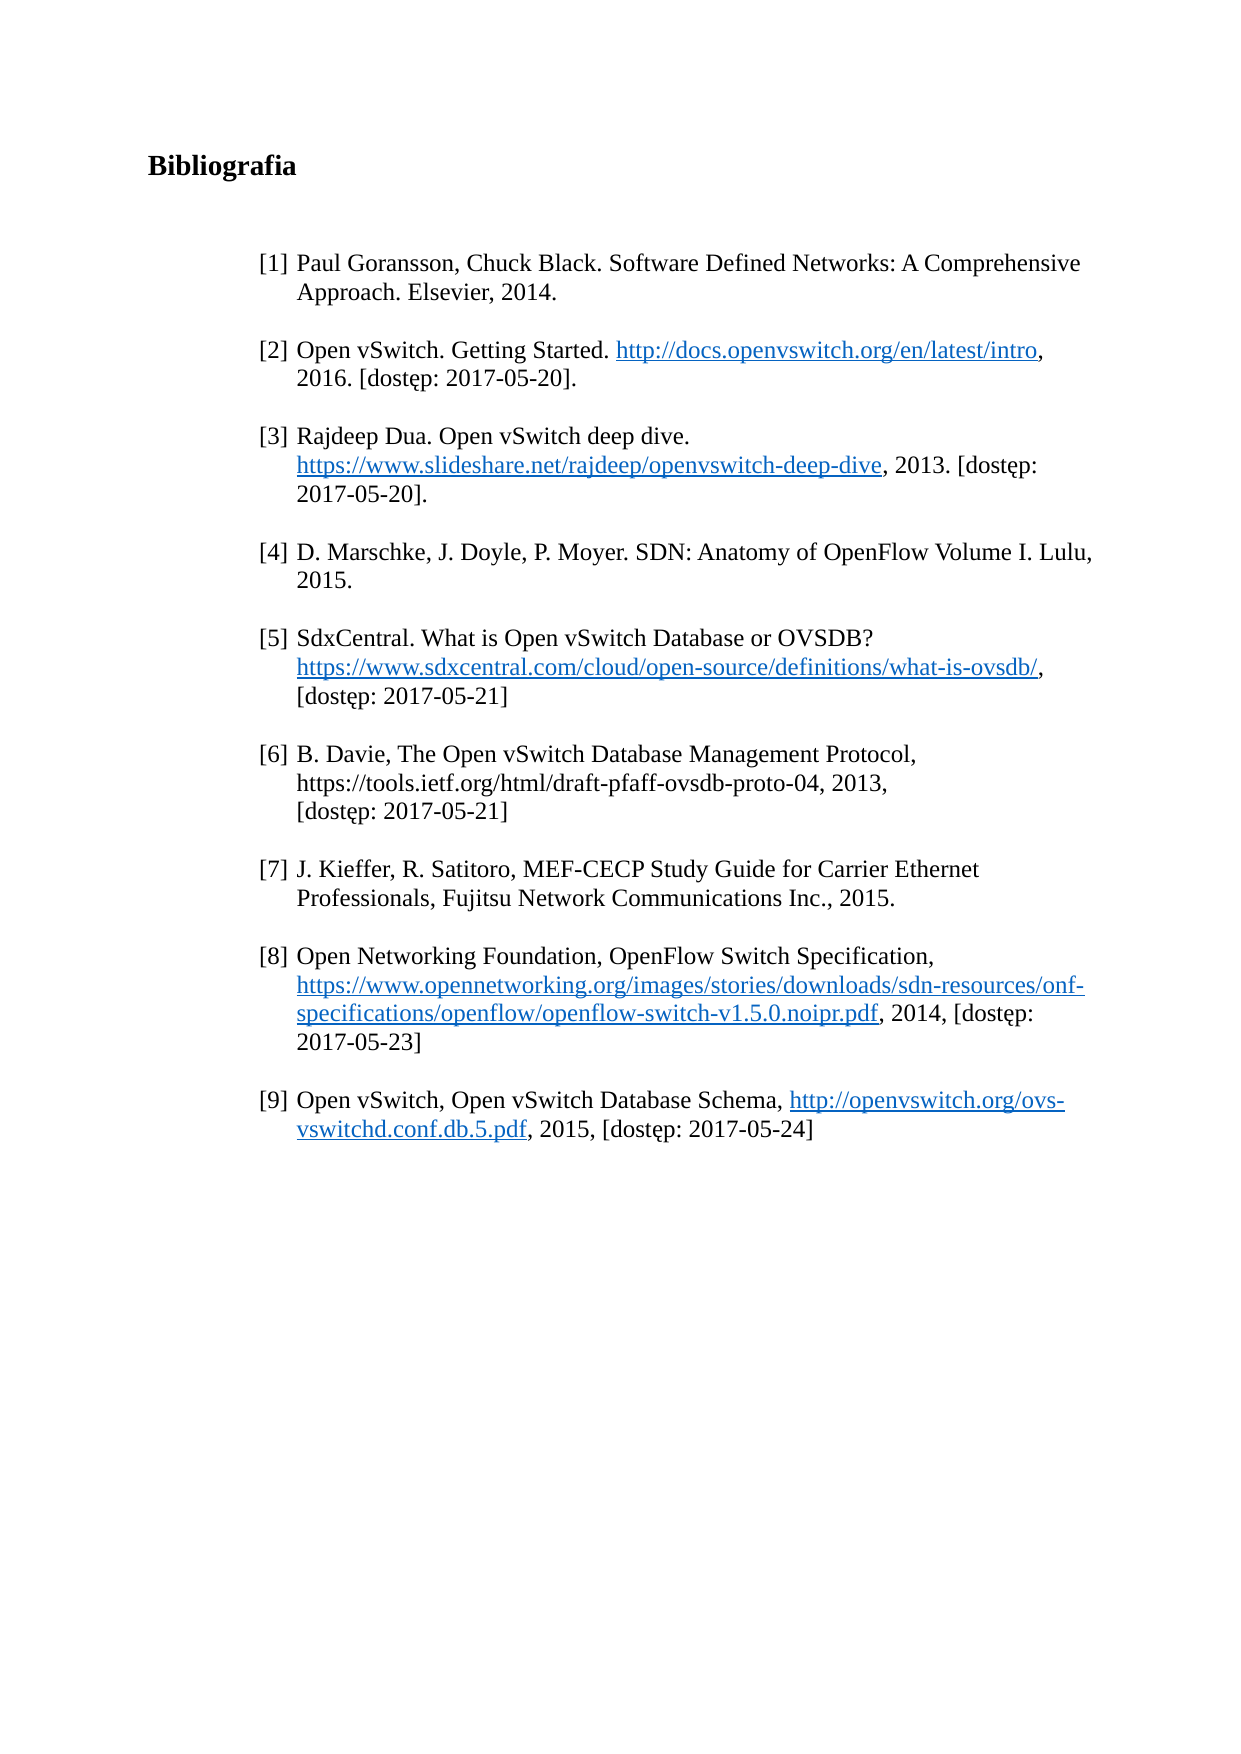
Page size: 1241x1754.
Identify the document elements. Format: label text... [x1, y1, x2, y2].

subtitle Paul Goransson, Chuck Black. Software Defined Networks: A Comprehensive Approach. Elsevier, 2014. [259, 248, 1093, 306]
subtitle D. Marschke, J. Doyle, P. Moyer. SDN: Anatomy of OpenFlow Volume I. Lulu, 2015. [259, 537, 1093, 594]
subtitle Open Networking Foundation, OpenFlow Switch Specification, https://www.opennetworking.org/images/stories/downloads/sdn-resources/onf-specifications/openflow/openflow-switch-v1.5.0.noipr.pdf, 2014, [dostęp: 2017-05-23] [259, 941, 1093, 1056]
subtitle Rajdeep Dua. Open vSwitch deep dive. https://www.slideshare.net/rajdeep/openvswitch-deep-dive, 2013. [dostęp: 2017-05-20]. [259, 421, 1093, 508]
subtitle Open vSwitch. Getting Started. http://docs.openvswitch.org/en/latest/intro, 2016. [dostęp: 2017-05-20]. [259, 335, 1093, 392]
subtitle J. Kieffer, R. Satitoro, MEF-CECP Study Guide for Carrier Ethernet Professionals, Fujitsu Network Communications Inc., 2015. [259, 854, 1093, 912]
subtitle B. Davie, The Open vSwitch Database Management Protocol, https://tools.ietf.org/html/draft-pfaff-ovsdb-proto-04, 2013, [dostęp: 2017-05-21] [259, 739, 1093, 825]
subtitle Open vSwitch, Open vSwitch Database Schema, http://openvswitch.org/ovs-vswitchd.conf.db.5.pdf, 2015, [dostęp: 2017-05-24] [259, 1085, 1093, 1143]
text Bibliografia [148, 148, 1093, 181]
subtitle SdxCentral. What is Open vSwitch Database or OVSDB? https://www.sdxcentral.com/cloud/open-source/definitions/what-is-ovsdb/, [dostęp: 2017-05-21] [259, 623, 1093, 710]
